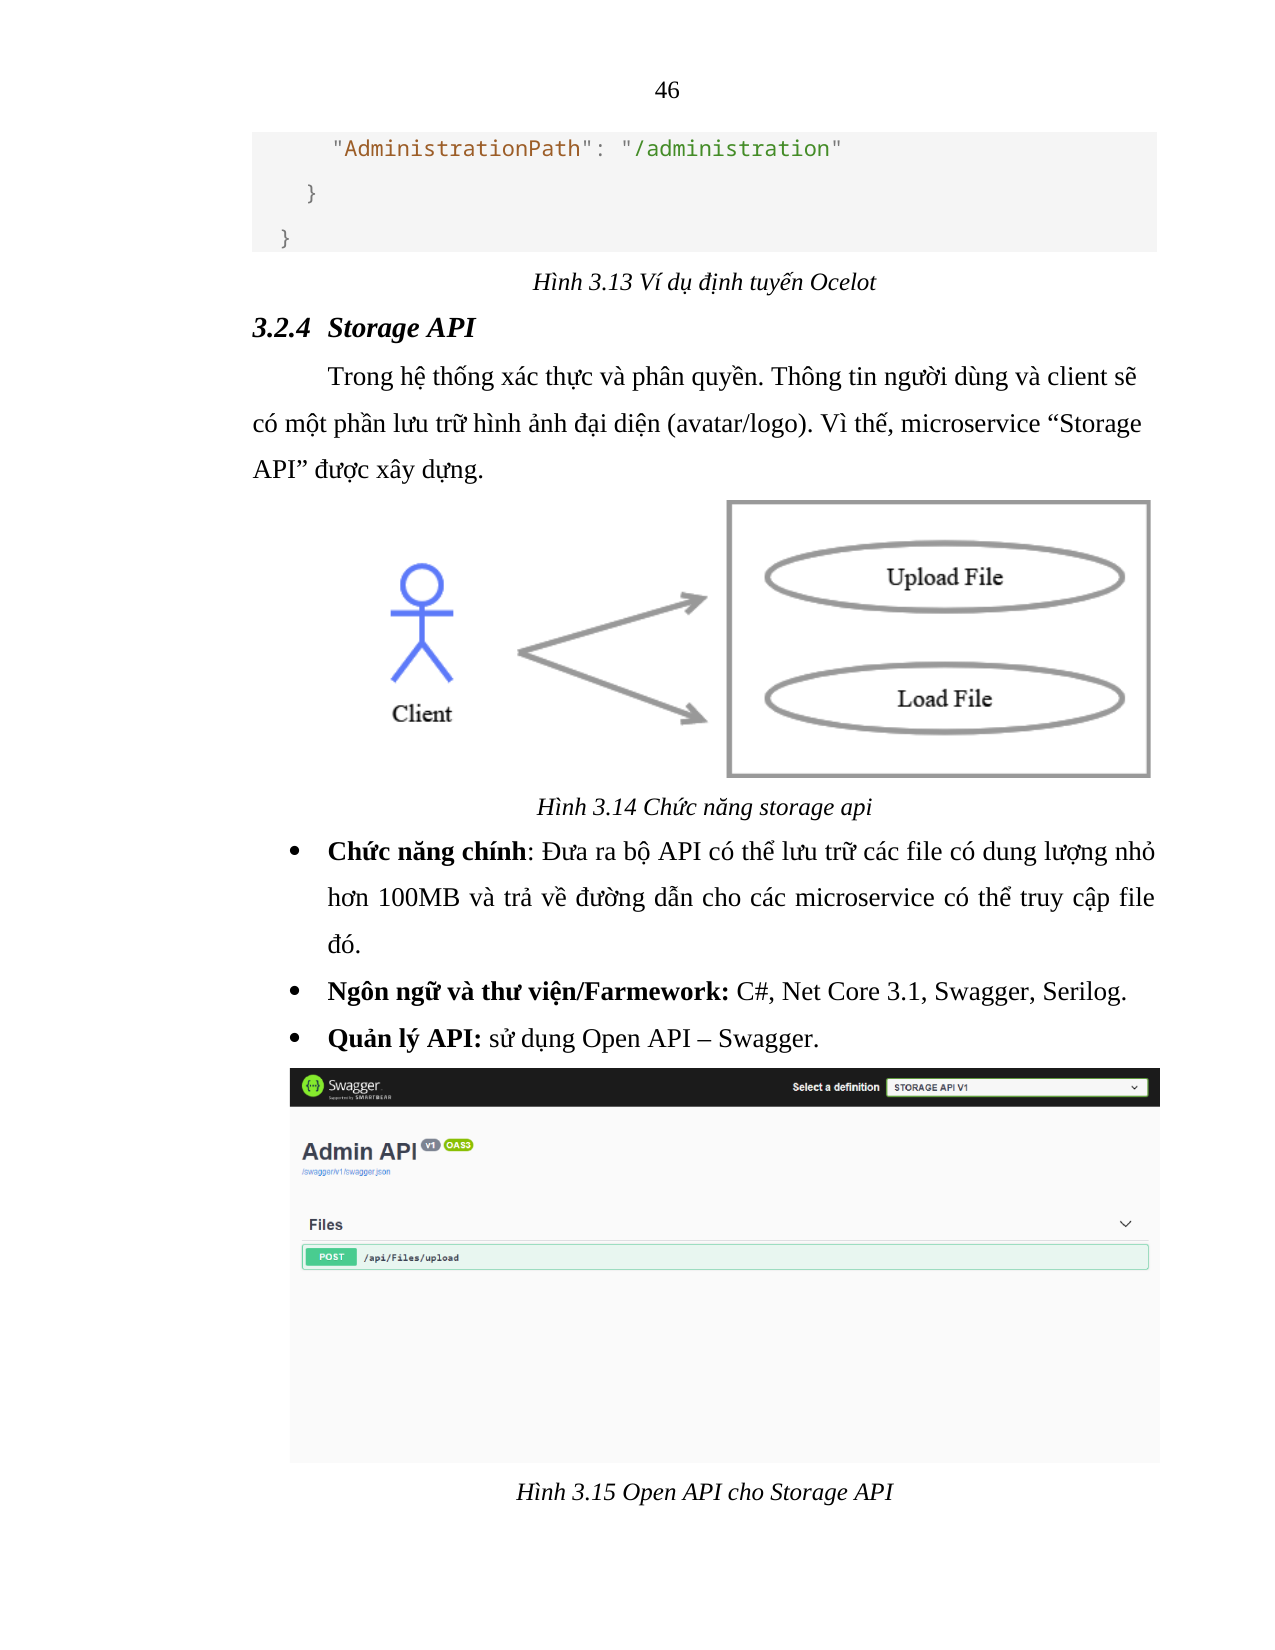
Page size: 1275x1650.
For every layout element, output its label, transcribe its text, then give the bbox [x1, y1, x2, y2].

list Chức năng chính: Đưa ra bộ API có thể lưu trữ các file có dung lượng nhỏ hơn 100MB và trả về đường dẫn cho các microservice có thể truy cập file đó. [290, 835, 1157, 959]
list Quản lý API: sử dụng Open API – Swagger. [290, 1022, 1157, 1053]
picture [289, 1068, 1160, 1463]
text Hình 3.15 Open API cho Storage API [215, 1477, 1157, 1505]
list Storage API [252, 310, 1157, 343]
text Hình 3.13 Ví dụ định tuyến Ocelot [215, 267, 1157, 295]
text } [252, 177, 1157, 207]
text Trong hệ thống xác thực và phân quyền. Thông tin người dùng và client sẽ có một phần lưu trữ hình ảnh đại diện (avatar/logo). Vì thế, microservice “Storage API” được xây dựng. [252, 360, 1157, 484]
text } [252, 222, 1157, 252]
picture [327, 500, 1151, 778]
text Hình 3.14 Chức năng storage api [215, 792, 1157, 820]
text "AdministrationPath": "/administration" [252, 132, 1157, 162]
list Ngôn ngữ và thư viện/Farmework: C#, Net Core 3.1, Swagger, Serilog. [290, 975, 1157, 1006]
